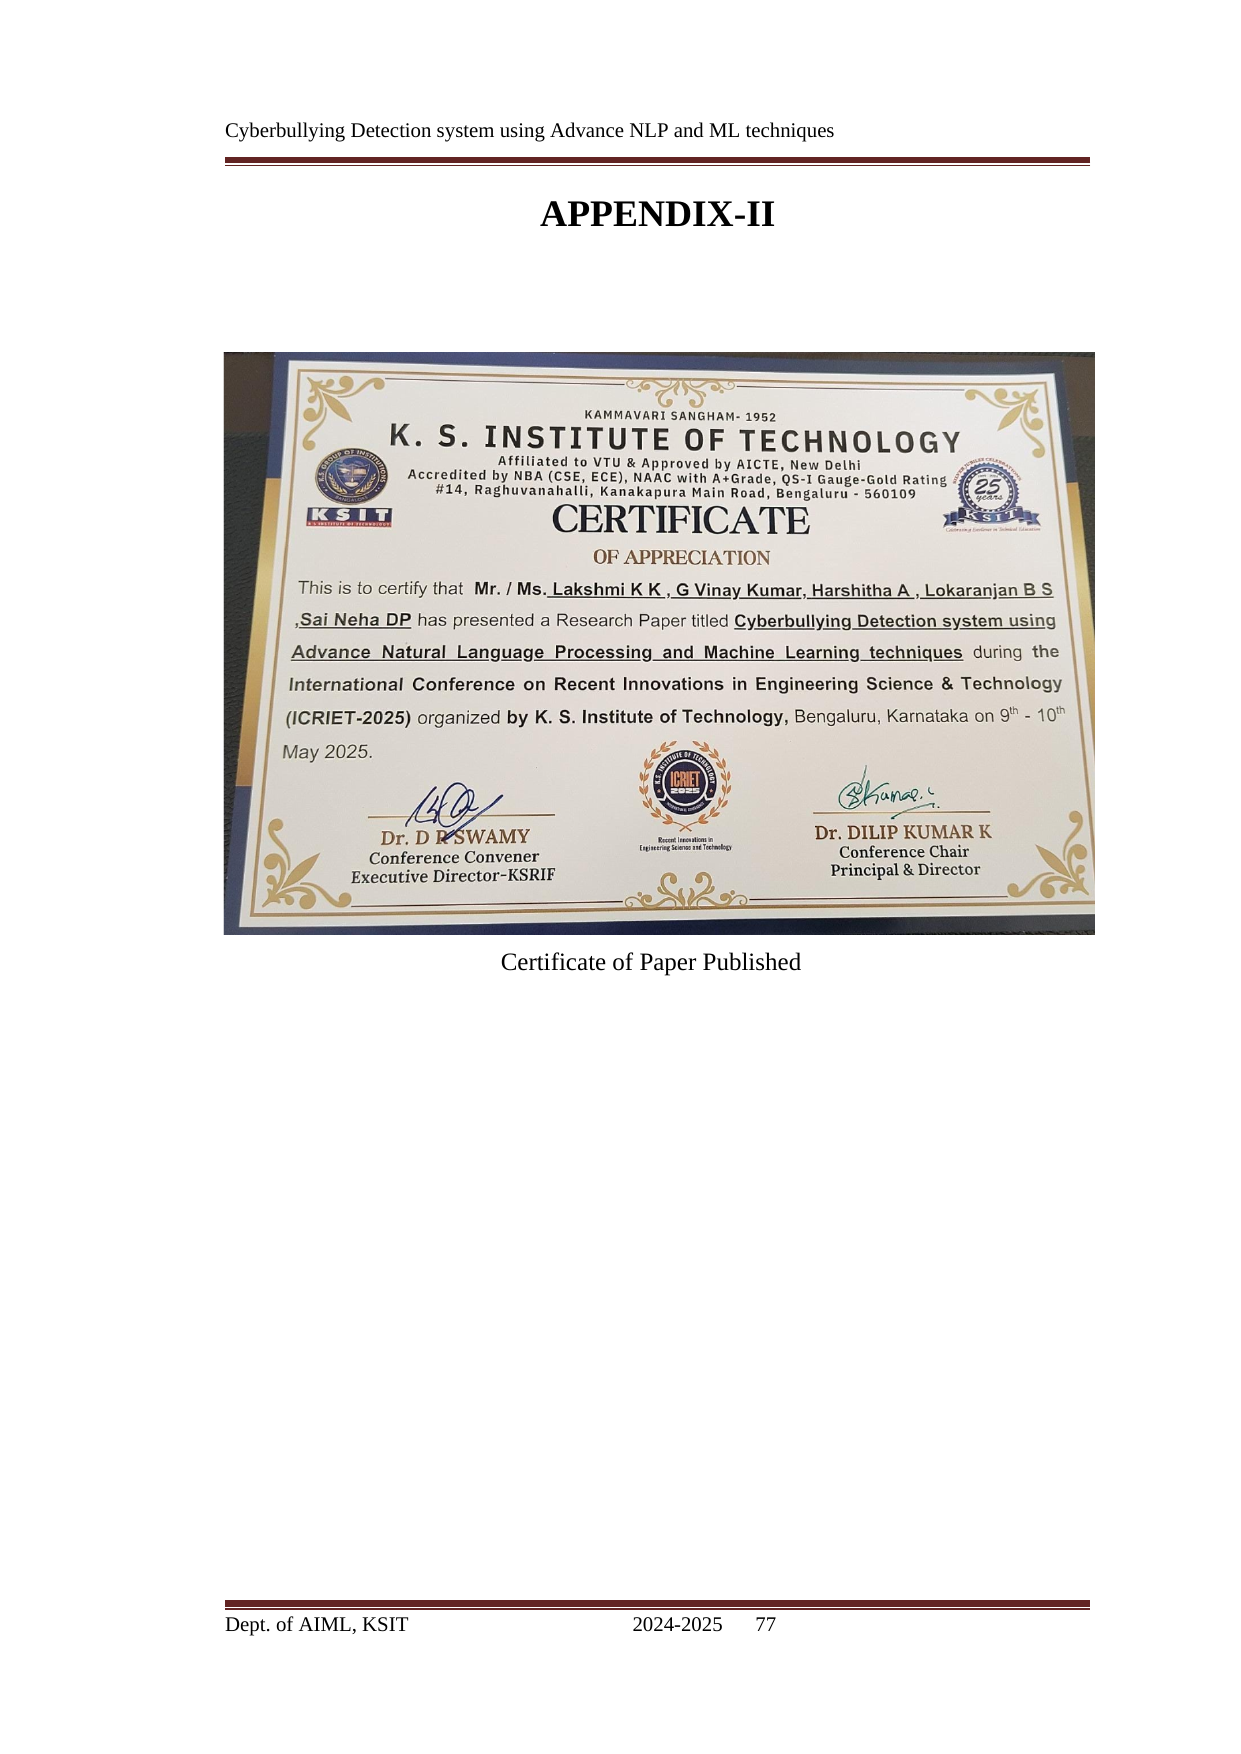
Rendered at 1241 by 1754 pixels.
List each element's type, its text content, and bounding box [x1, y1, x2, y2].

picture [225, 352, 1095, 935]
text Certificate of Paper Published [225, 947, 1002, 976]
text APPENDIX-II [225, 192, 1090, 235]
